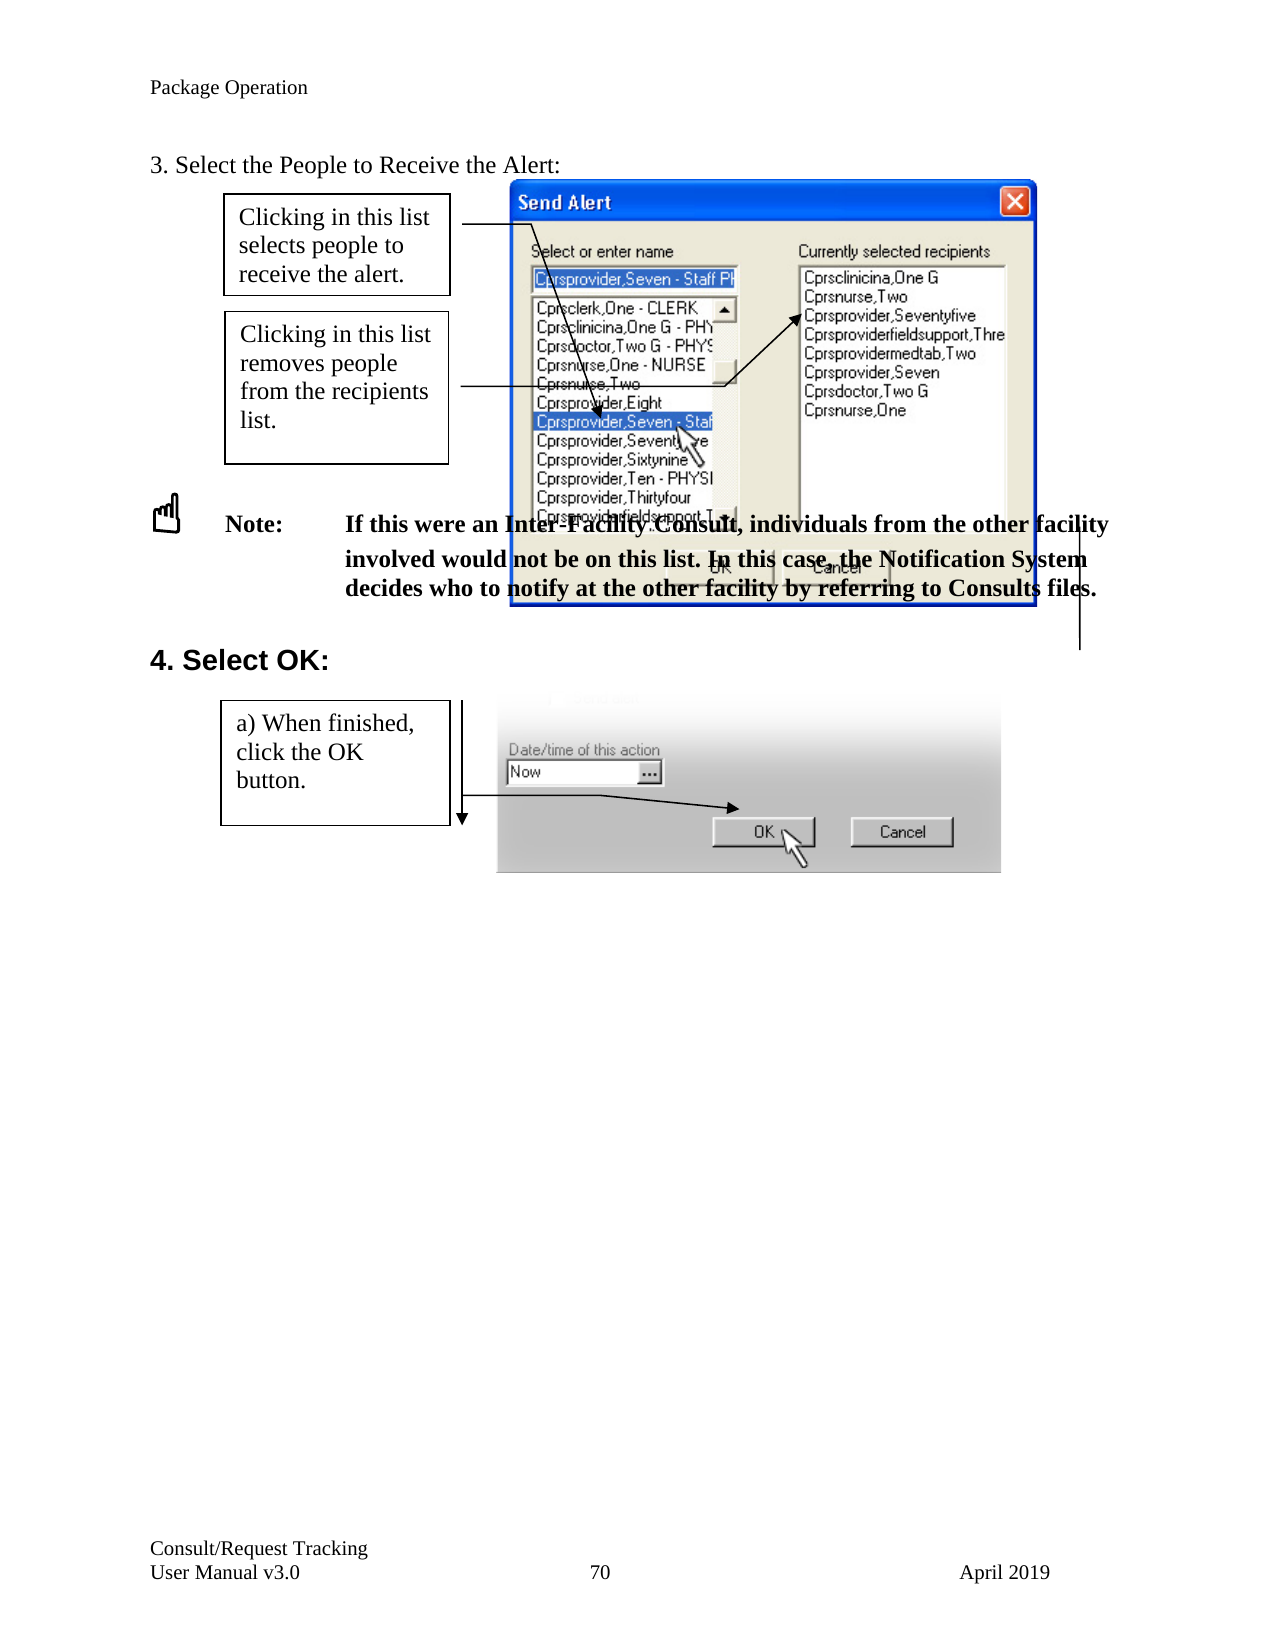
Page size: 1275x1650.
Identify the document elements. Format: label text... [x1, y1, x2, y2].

subtitle 3. Select the People to Receive the Alert: [150, 150, 1125, 179]
subtitle 4. Select OK: [150, 643, 1125, 677]
picture [509, 602, 1038, 607]
picture [495, 691, 1002, 872]
picture [509, 225, 587, 385]
text Note: If this were an Inter-Facility Consult, individuals from the other facility involved would not be on this list. In this case, the Notification System decides who to notify at the other facility by referring to Consults files. [150, 495, 1125, 602]
picture [509, 179, 1038, 495]
